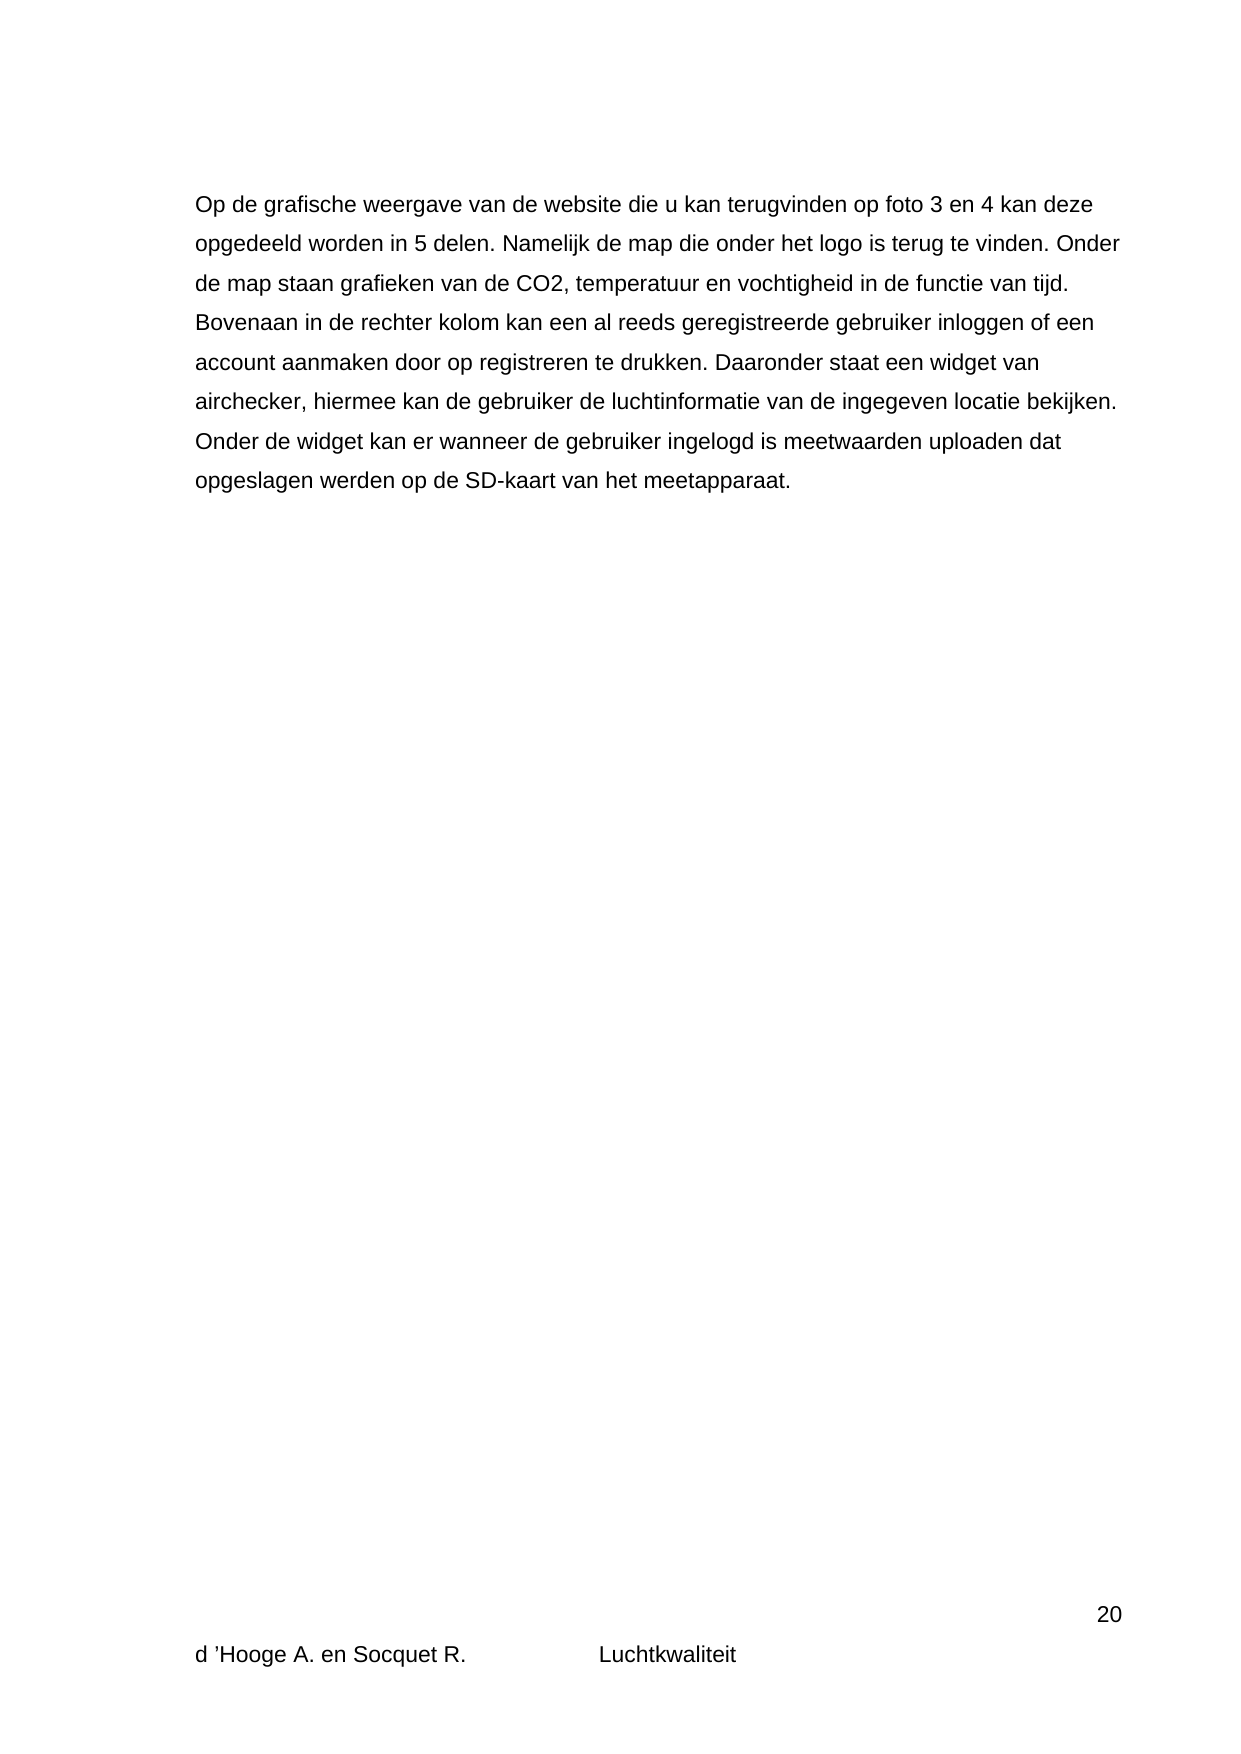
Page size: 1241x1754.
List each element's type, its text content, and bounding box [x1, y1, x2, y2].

text Op de grafische weergave van de website die u kan terugvinden op foto 3 en 4 kan deze opgedeeld worden in 5 delen. Namelijk de map die onder het logo is terug te vinden. Onder de map staan grafieken van de CO2, temperatuur en vochtigheid in de functie van tijd. Bovenaan in de rechter kolom kan een al reeds geregistreerde gebruiker inloggen of een account aanmaken door op registreren te drukken. Daaronder staat een widget van airchecker, hiermee kan de gebruiker de luchtinformatie van de ingegeven locatie bekijken. Onder de widget kan er wanneer de gebruiker ingelogd is meetwaarden uploaden dat opgeslagen werden op de SD-kaart van het meetapparaat. [195, 191, 1122, 494]
